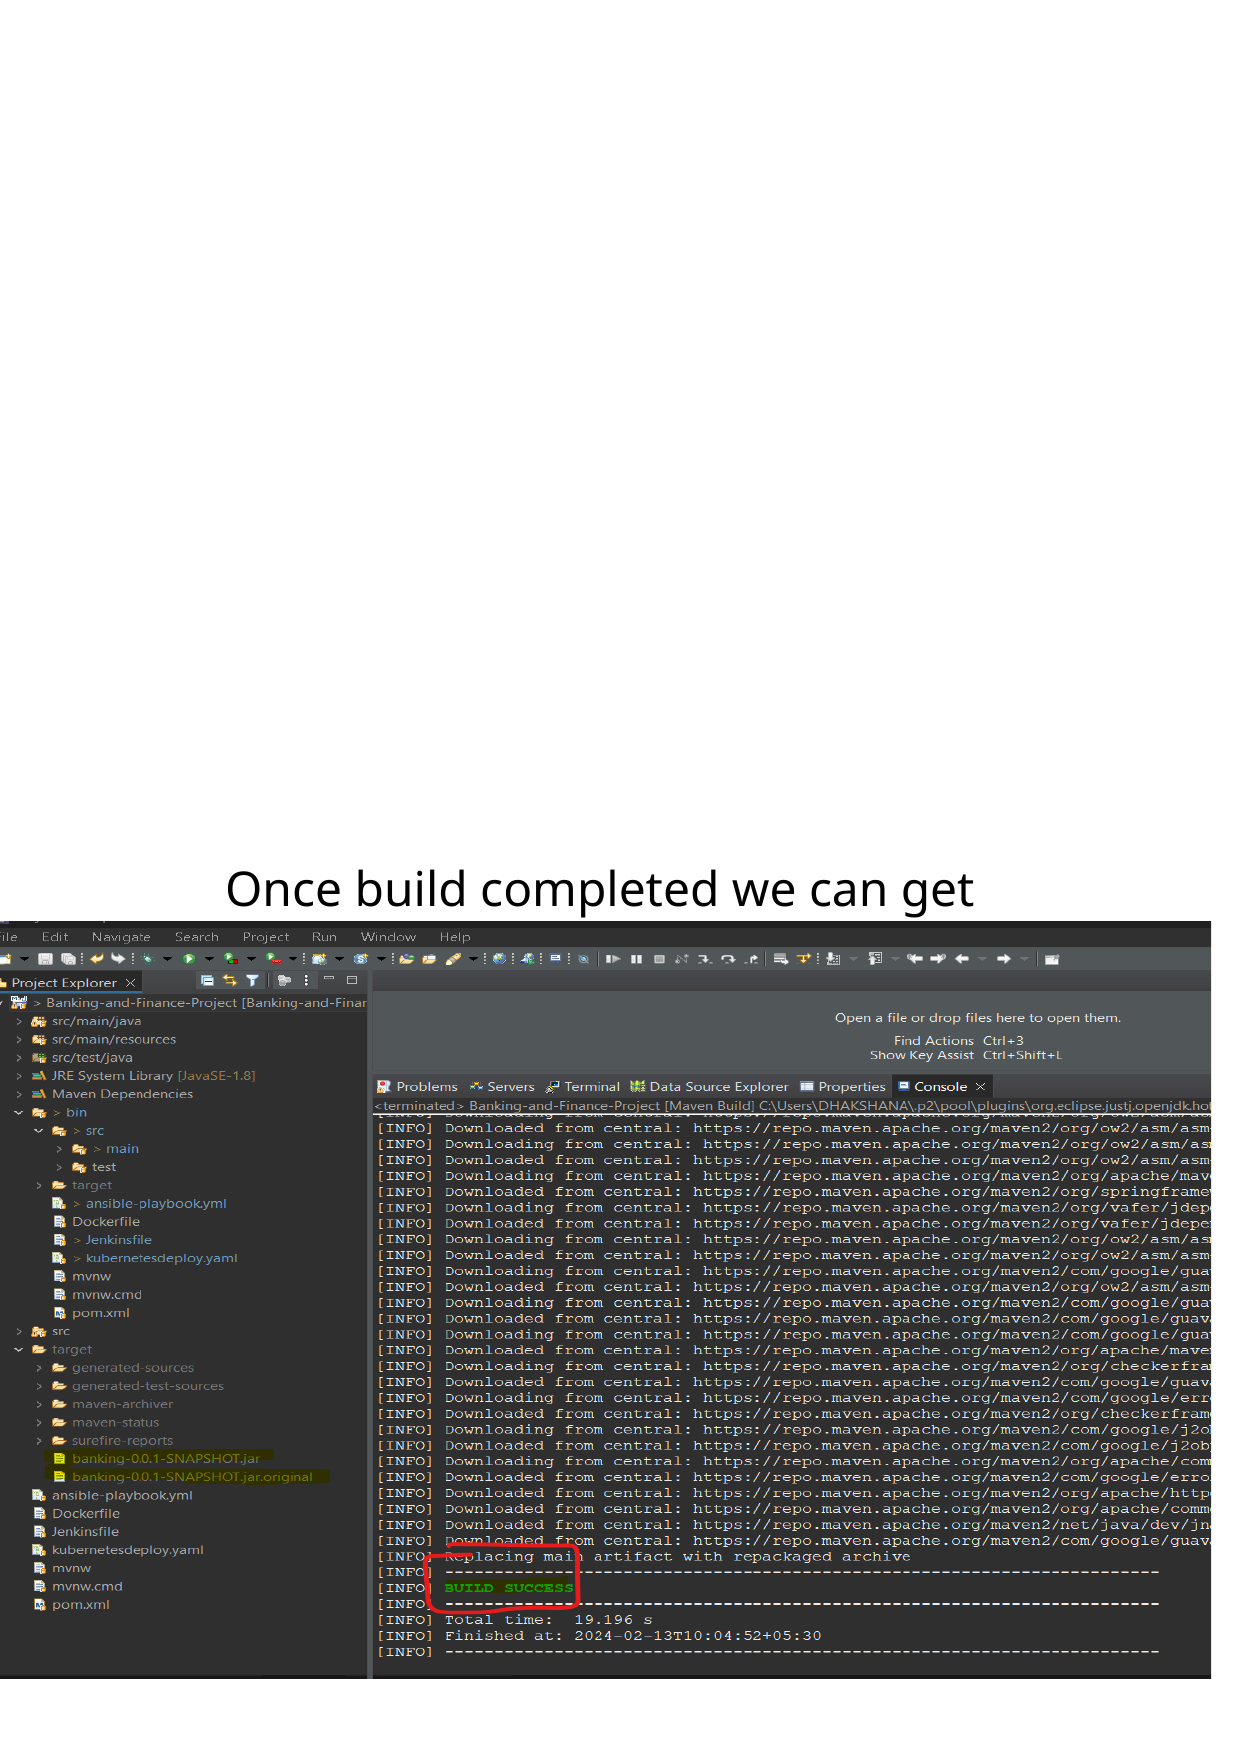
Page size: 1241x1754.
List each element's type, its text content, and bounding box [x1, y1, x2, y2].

picture [0, 921, 1212, 1679]
list Once build completed we can get output. [225, 855, 1090, 921]
